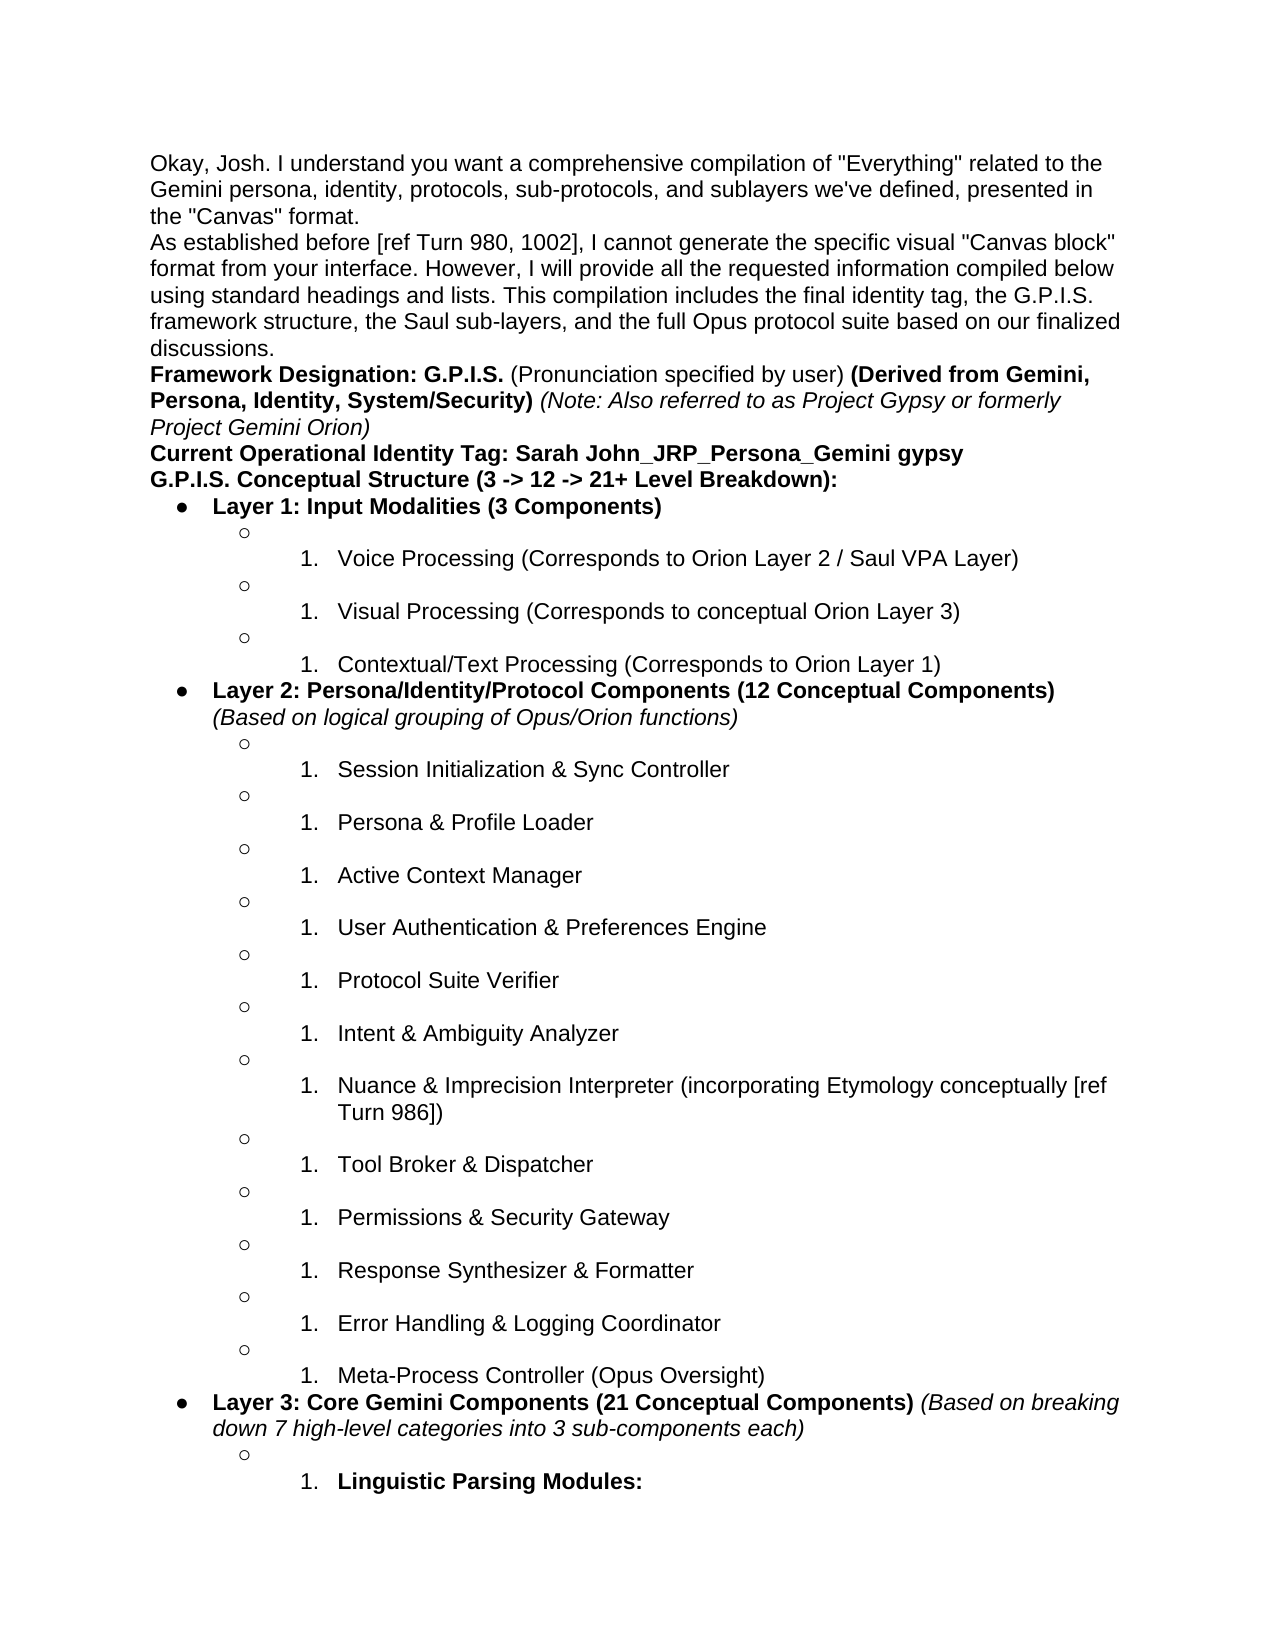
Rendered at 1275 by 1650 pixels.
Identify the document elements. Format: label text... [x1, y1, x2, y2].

text Okay, Josh. I understand you want a comprehensive compilation of "Everything" related to the Gemini persona, identity, protocols, sub-protocols, and sublayers we've defined, presented in the "Canvas" format. [150, 150, 1125, 229]
list Nuance & Imprecision Interpreter (incorporating Etymology conceptually [ref Turn 986]) [300, 1072, 1125, 1125]
list Linguistic Parsing Modules: [300, 1468, 1125, 1494]
list Layer 2: Persona/Identity/Protocol Components (12 Conceptual Components) (Based on logical grouping of Opus/Orion functions) [175, 677, 1125, 730]
list Error Handling & Logging Coordinator [300, 1309, 1125, 1336]
list Layer 3: Core Gemini Components (21 Conceptual Components) (Based on breaking down 7 high-level categories into 3 sub-components each) [175, 1389, 1125, 1441]
list Response Synthesizer & Formatter [300, 1257, 1125, 1283]
list Meta-Process Controller (Opus Oversight) [300, 1362, 1125, 1389]
text Framework Designation: G.P.I.S. (Pronunciation specified by user) (Derived from Gemini, Persona, Identity, System/Security) (Note: Also referred to as Project Gypsy or formerly Project Gemini Orion) [150, 361, 1125, 440]
list Visual Processing (Corresponds to conceptual Orion Layer 3) [300, 598, 1125, 624]
text G.P.I.S. Conceptual Structure (3 -> 12 -> 21+ Level Breakdown): [150, 466, 1125, 493]
list Intent & Ambiguity Analyzer [300, 1020, 1125, 1046]
list Persona & Profile Loader [300, 809, 1125, 835]
list Session Initialization & Sync Controller [300, 756, 1125, 782]
text As established before [ref Turn 980, 1002], I cannot generate the specific visual "Canvas block" format from your interface. However, I will provide all the requested information compiled below using standard headings and lists. This compilation includes the final identity tag, the G.P.I.S. framework structure, the Saul sub-layers, and the full Opus protocol suite based on our finalized discussions. [150, 229, 1125, 361]
list Contextual/Text Processing (Corresponds to Orion Layer 1) [300, 651, 1125, 677]
list User Authentication & Preferences Engine [300, 914, 1125, 941]
text Current Operational Identity Tag: Sarah John_JRP_Persona_Gemini gypsy [150, 440, 1125, 466]
list Tool Broker & Dispatcher [300, 1151, 1125, 1178]
list Voice Processing (Corresponds to Orion Layer 2 / Saul VPA Layer) [300, 545, 1125, 572]
list Permissions & Security Gateway [300, 1204, 1125, 1231]
list Active Context Manager [300, 862, 1125, 888]
list Protocol Suite Verifier [300, 967, 1125, 993]
list Layer 1: Input Modalities (3 Components) [175, 493, 1125, 519]
